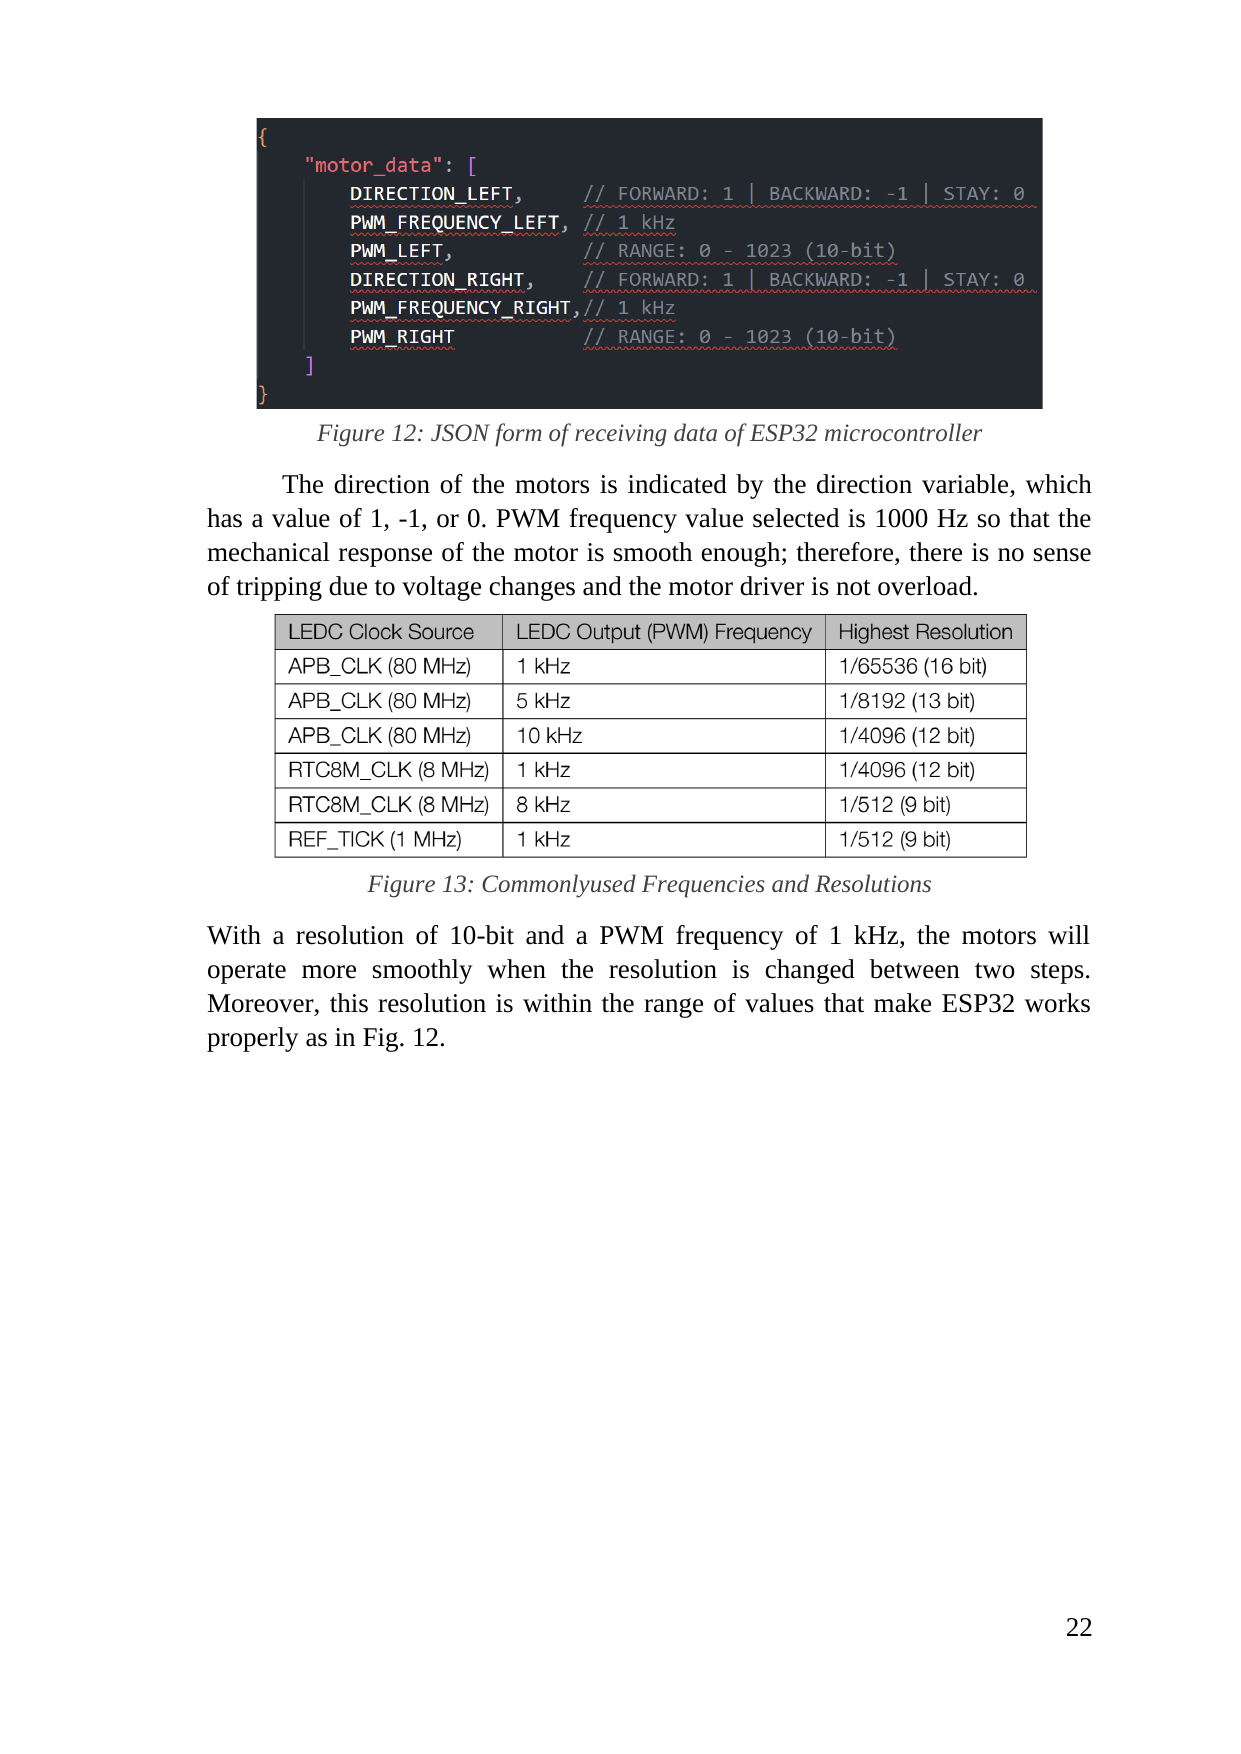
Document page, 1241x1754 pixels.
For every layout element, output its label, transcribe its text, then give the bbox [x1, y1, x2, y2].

picture [271, 610, 1028, 860]
text With a resolution of 10-bit and a PWM frequency of 1 kHz, the motors will operate more smoothly when the resolution is changed between two steps. Moreover, this resolution is within the range of values that make ESP32 works properly as in Fig. 12. [207, 919, 1092, 1052]
picture [256, 118, 1043, 409]
text The direction of the motors is indicated by the direction variable, which has a value of 1, -1, or 0. PWM frequency value selected is 1000 Hz so that the mechanical response of the motor is smooth enough; therefore, there is no sense of tripping due to voltage changes and the motor driver is not overload. [207, 468, 1092, 602]
